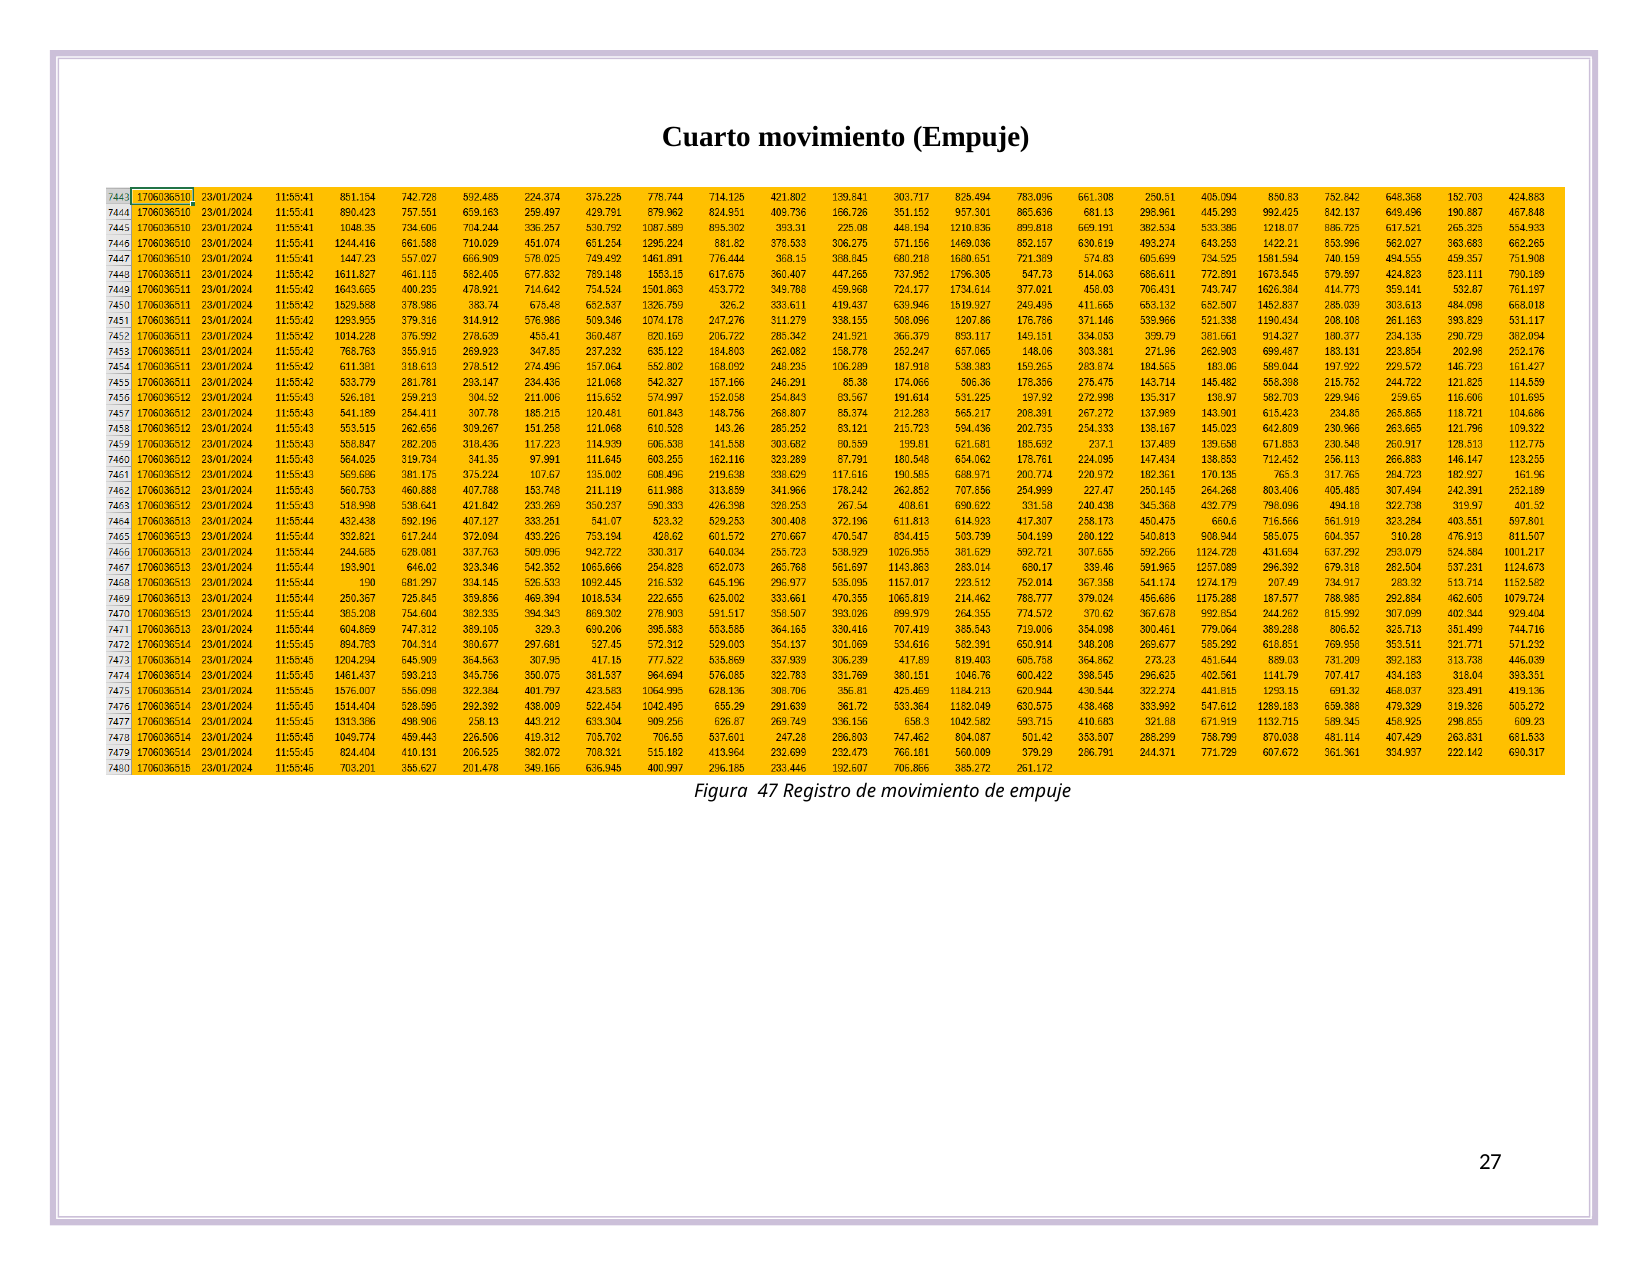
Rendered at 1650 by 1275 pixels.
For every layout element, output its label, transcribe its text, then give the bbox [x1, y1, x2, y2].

text Cuarto movimiento (Empuje) [662, 119, 1414, 152]
picture [106, 187, 1565, 775]
